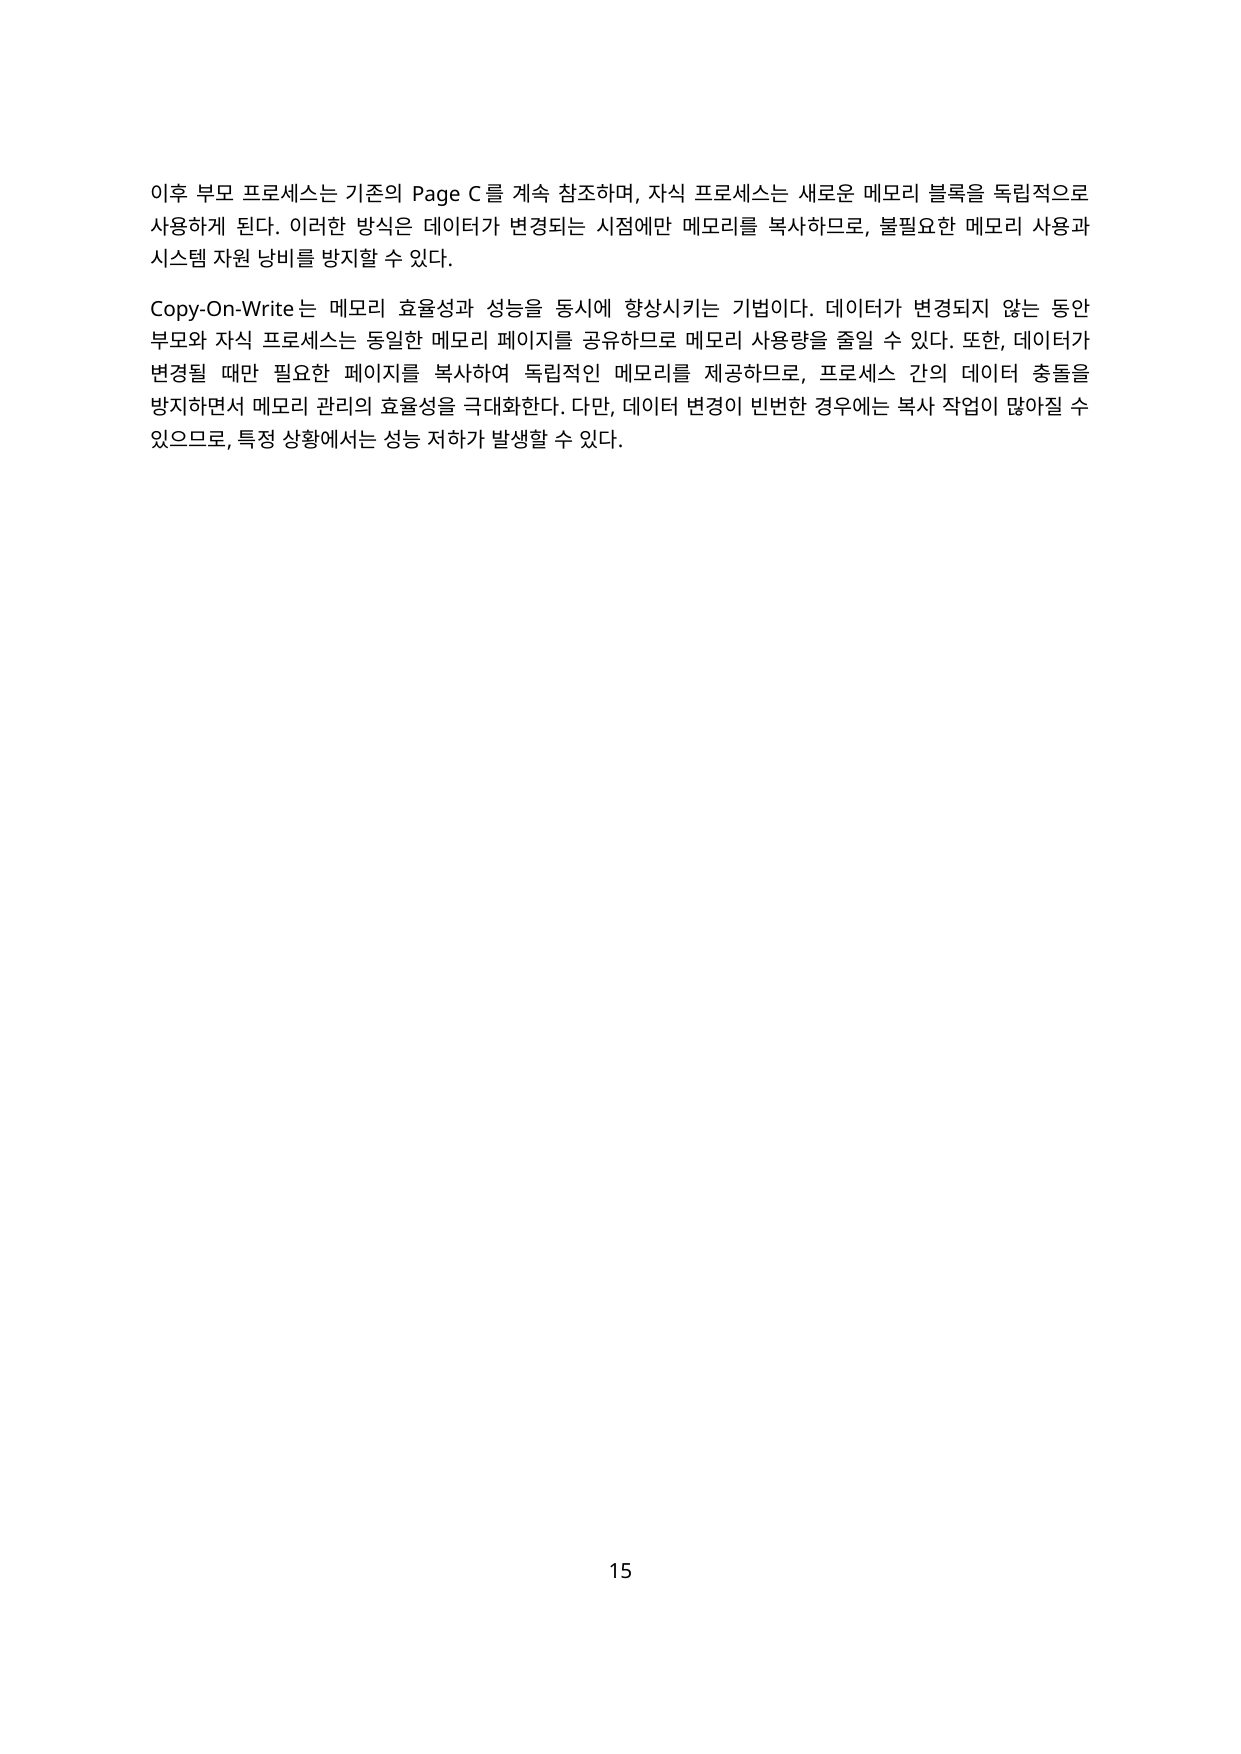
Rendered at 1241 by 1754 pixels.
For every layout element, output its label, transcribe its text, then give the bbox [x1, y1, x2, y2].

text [150, 177, 1090, 273]
text Copy-On-Write는 메모리 효율성과 성능을 동시에 향상시키는 기법이다. 데이터가 변경되지 않는 동안 부모와 자식 프로세스는 동일한 메모리 페이지를 공유하므로 메모리 사용량을 줄일 수 있다. 또한, 데이터가 변경될 때만 필요한 페이지를 복사하여 독립적인 메모리를 제공하므로, 프로세스 간의 데이터 충돌을 방지하면서 메모리 관리의 효율성을 극대화한다. 다만, 데이터 변경이 빈번한 경우에는 복사 작업이 많아질 수 있으므로, 특정 상황에서는 성능 저하가 발생할 수 있다. [150, 292, 1090, 453]
